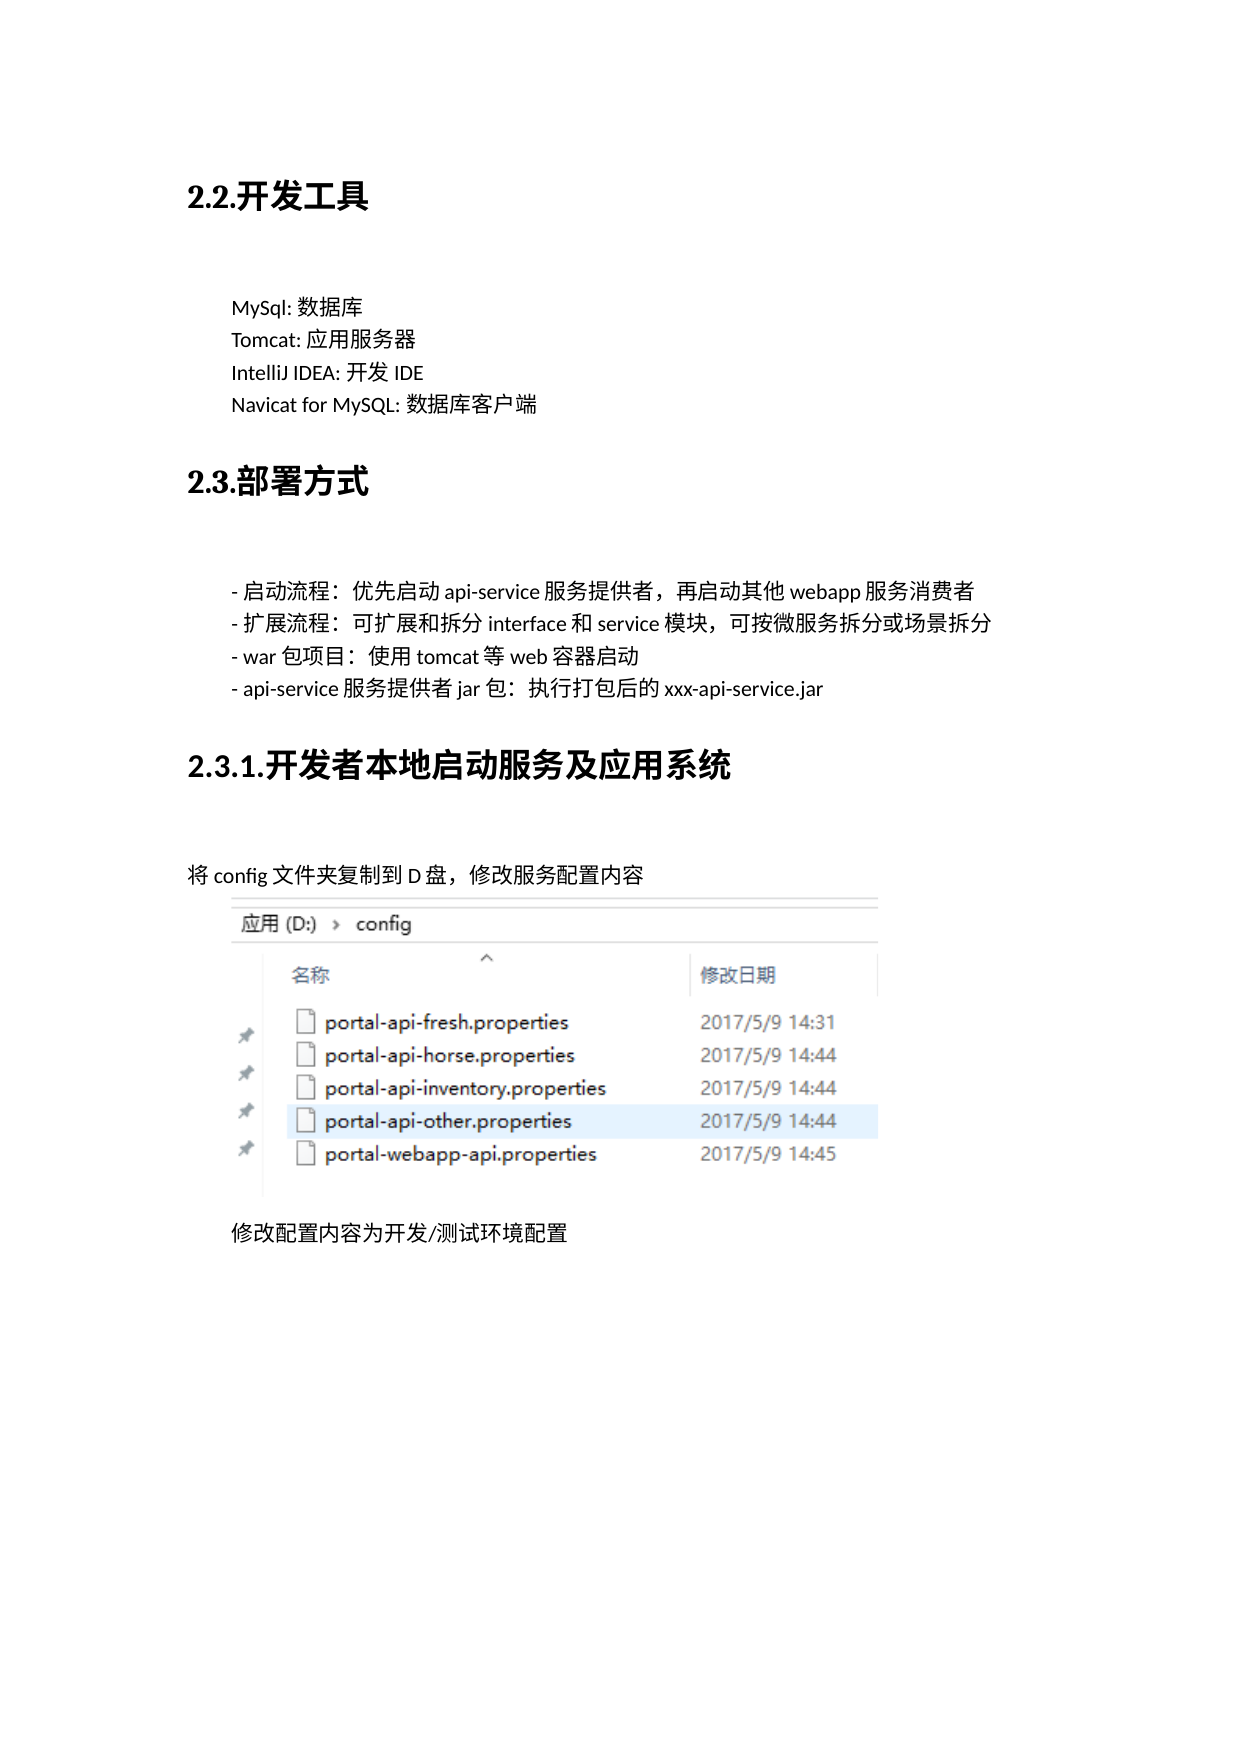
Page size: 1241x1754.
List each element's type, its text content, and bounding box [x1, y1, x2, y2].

text MySql: 数据库 [231, 289, 1053, 322]
text 修改配置内容为开发/测试环境配置 [231, 1215, 1053, 1248]
subtitle 2.3.部署方式 [187, 446, 1053, 511]
subtitle 2.2.开发工具 [187, 162, 1053, 227]
subtitle 2.3.1.开发者本地启动服务及应用系统 [187, 731, 1053, 796]
text Tomcat: 应用服务器 [231, 322, 1053, 354]
text Navicat for MySQL: 数据库客户端 [231, 387, 1053, 419]
text IntelliJ IDEA: 开发IDE [231, 354, 1053, 387]
text 将config文件夹复制到D盘，修改服务配置内容 [187, 858, 1053, 890]
text - 启动流程：优先启动api-service服务提供者，再启动其他webapp服务消费者 [231, 573, 1053, 606]
picture [231, 890, 879, 1197]
text - api-service服务提供者jar包：执行打包后的xxx-api-service.jar [231, 671, 1053, 703]
text - 扩展流程：可扩展和拆分interface和service模块，可按微服务拆分或场景拆分 [231, 606, 1053, 638]
text - war包项目：使用tomcat等web容器启动 [231, 638, 1053, 671]
